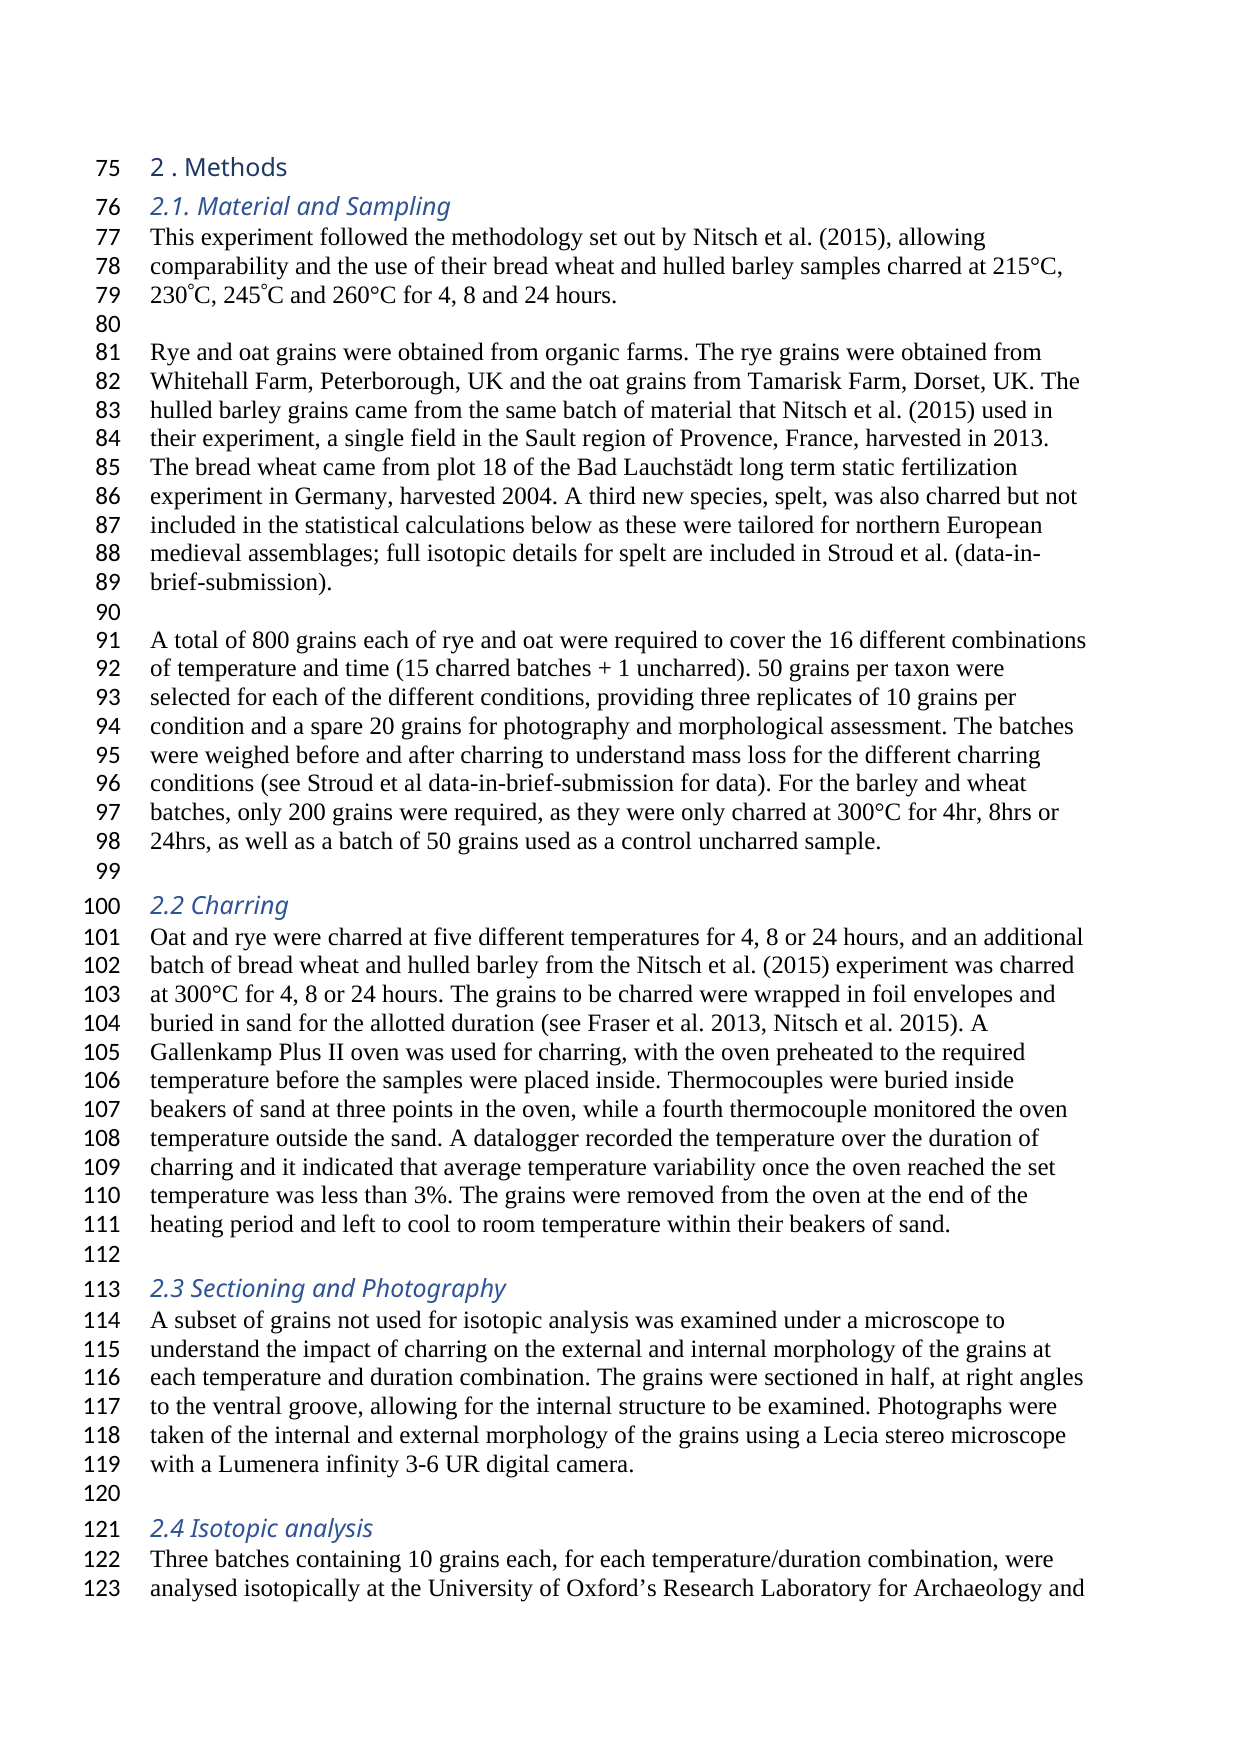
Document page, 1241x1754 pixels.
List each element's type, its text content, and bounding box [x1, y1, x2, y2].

subtitle 2.4 Isotopic analysis [150, 1510, 1090, 1544]
subtitle 2.1. Material and Sampling [150, 188, 1090, 222]
text Oat and rye were charred at five different temperatures for 4, 8 or 24 hours, and an additional batch of bread wheat and hulled barley from the Nitsch et al. (2015) experiment was charred at 300°C for 4, 8 or 24 hours. The grains to be charred were wrapped in foil envelopes and buried in sand for the allotted duration (see Fraser et al. 2013, Nitsch et al. 2015). A Gallenkamp Plus II oven was used for charring, with the oven preheated to the required temperature before the samples were placed inside. Thermocouples were buried inside beakers of sand at three points in the oven, while a fourth thermocouple monitored the oven temperature outside the sand. A datalogger recorded the temperature over the duration of charring and it indicated that average temperature variability once the oven reached the set temperature was less than 3%. The grains were removed from the oven at the end of the heating period and left to cool to room temperature within their beakers of sand. [150, 922, 1090, 1238]
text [150, 1544, 1090, 1602]
text This experiment followed the methodology set out by Nitsch et al. (2015), allowing comparability and the use of their bread wheat and hulled barley samples charred at 215°C, 230C, 245C and 260°C for 4, 8 and 24 hours. [150, 222, 1090, 308]
text A total of 800 grains each of rye and oat were required to cover the 16 different combinations of temperature and time (15 charred batches + 1 uncharred). 50 grains per taxon were selected for each of the different conditions, providing three replicates of 10 grains per condition and a spare 20 grains for photography and morphological assessment. The batches were weighed before and after charring to understand mass loss for the different charring conditions (see Stroud et al data-in-brief-submission for data). For the barley and wheat batches, only 200 grains were required, as they were only charred at 300°C for 4hr, 8hrs or 24hrs, as well as a batch of 50 grains used as a control uncharred sample. [150, 625, 1090, 855]
subtitle 2.3 Sectioning and Photography [150, 1271, 1090, 1305]
subtitle 2 . Methods [150, 150, 1090, 184]
text A subset of grains not used for isotopic analysis was examined under a microscope to understand the impact of charring on the external and internal morphology of the grains at each temperature and duration combination. The grains were sectioned in half, at right angles to the ventral groove, allowing for the internal structure to be examined. Photographs were taken of the internal and external morphology of the grains using a Lecia stereo microscope with a Lumenera infinity 3-6 UR digital camera. [150, 1305, 1090, 1477]
text Rye and oat grains were obtained from organic farms. The rye grains were obtained from Whitehall Farm, Peterborough, UK and the oat grains from Tamarisk Farm, Dorset, UK. The hulled barley grains came from the same batch of material that Nitsch et al. (2015) used in their experiment, a single field in the Sault region of Provence, France, harvested in 2013. The bread wheat came from plot 18 of the Bad Lauchstädt long term static fertilization experiment in Germany, harvested 2004. A third new species, spelt, was also charred but not included in the statistical calculations below as these were tailored for northern European medieval assemblages; full isotopic details for spelt are included in Stroud et al. (data-in-brief-submission). [150, 337, 1090, 596]
subtitle 2.2 Charring [150, 888, 1090, 922]
